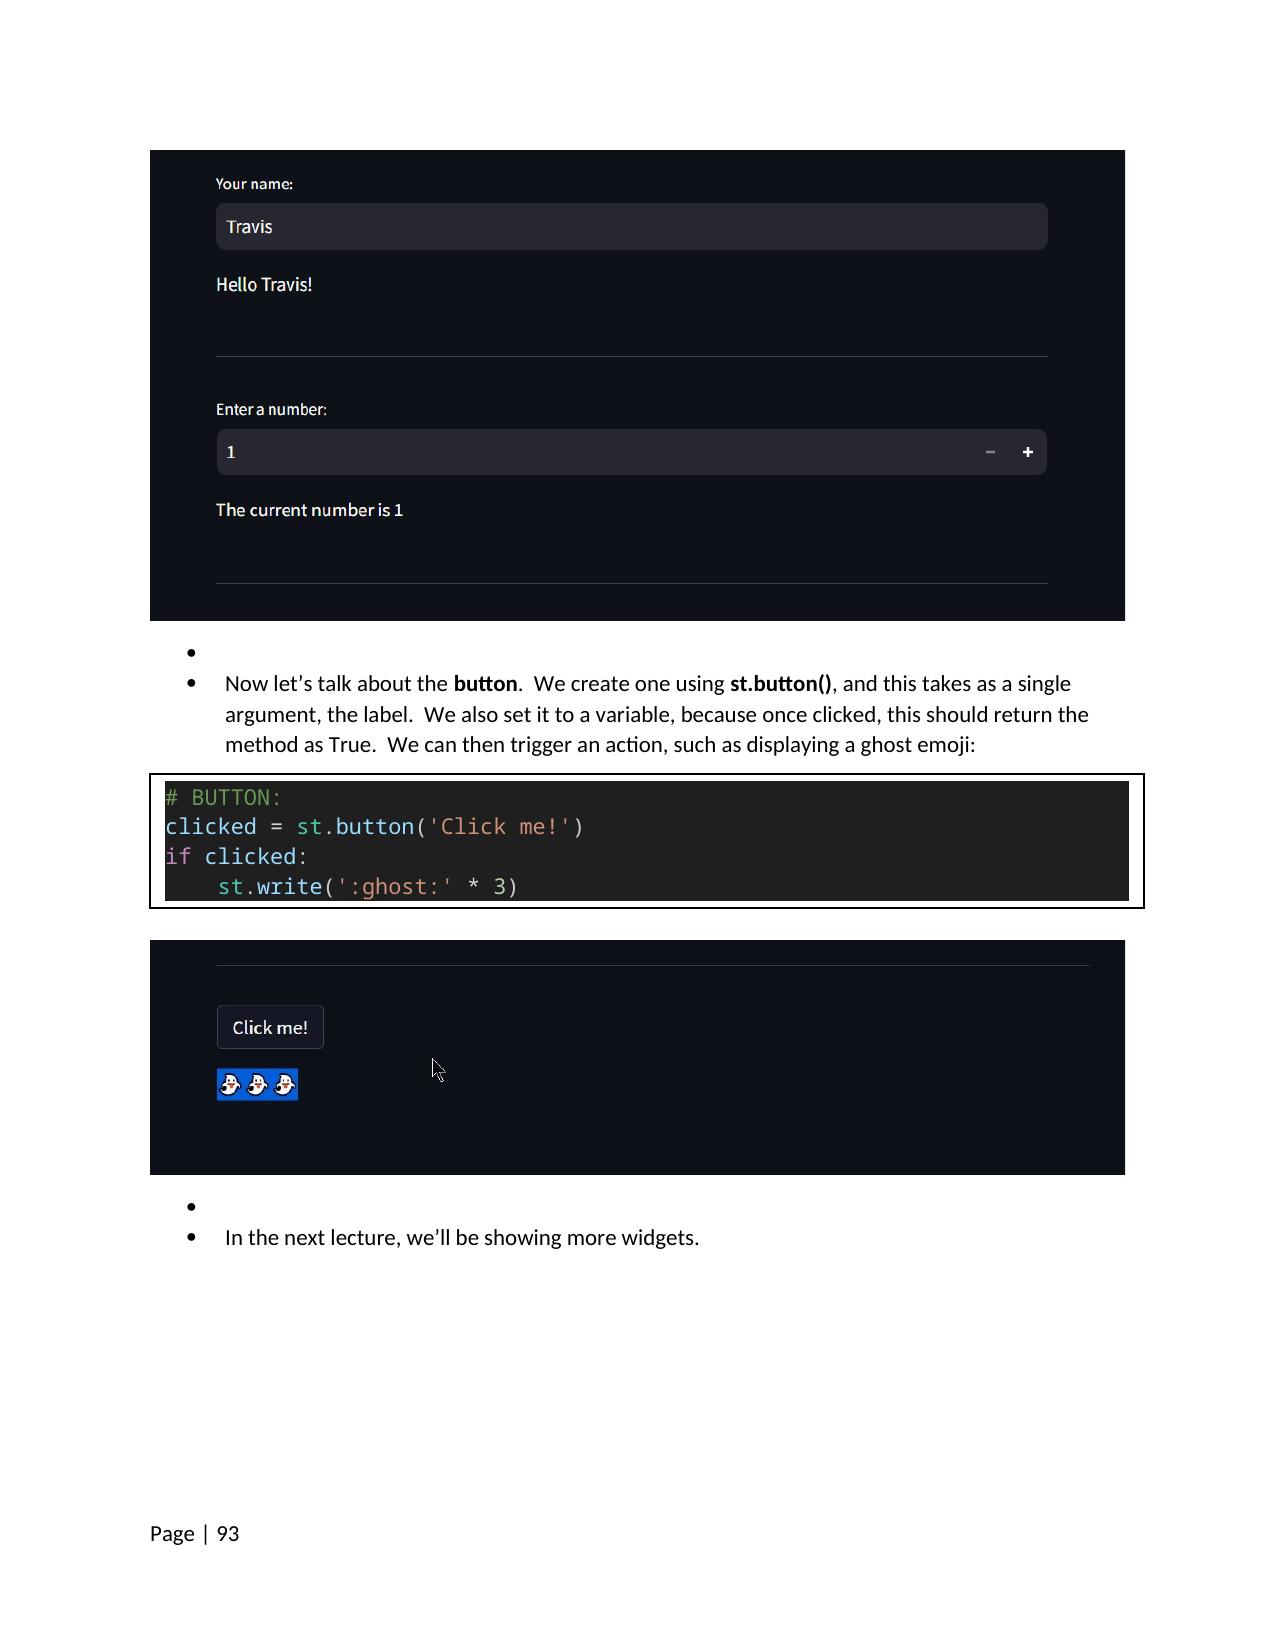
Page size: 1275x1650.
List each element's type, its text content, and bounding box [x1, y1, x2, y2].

list In the next lecture, we’ll be showing more widgets. [187, 1223, 1125, 1251]
picture [150, 150, 1125, 621]
picture [150, 940, 1125, 1175]
list Now let’s talk about the button. We create one using st.button(), and this takes as a single argument, the label. We also set it to a variable, because once clicked, this should return the method as True. We can then trigger an action, such as displaying a ghost emoji: [187, 669, 1125, 758]
